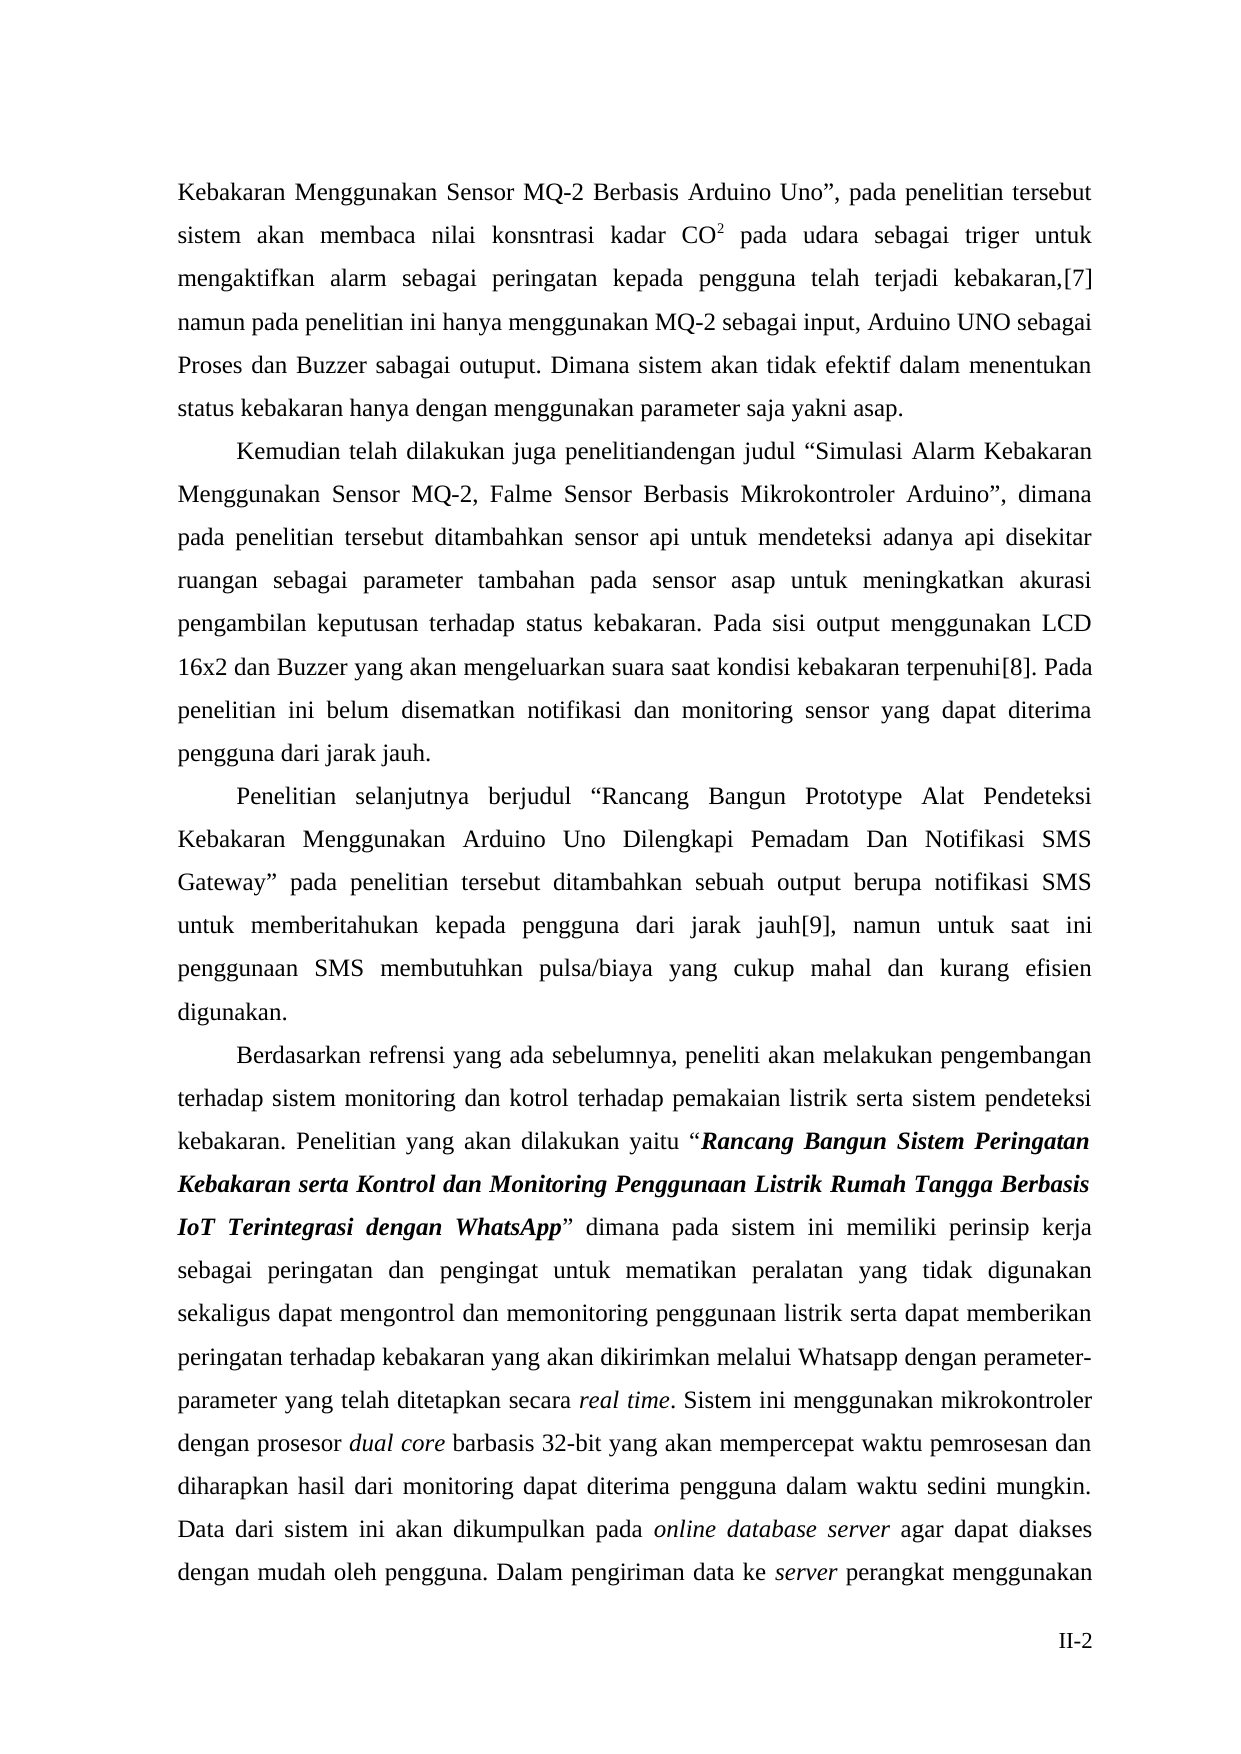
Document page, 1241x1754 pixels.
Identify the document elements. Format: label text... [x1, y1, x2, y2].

list Penelitian selanjutnya berjudul “Rancang Bangun Prototype Alat Pendeteksi Kebakaran Menggunakan Arduino Uno Dilengkapi Pemadam Dan Notifikasi SMS Gateway” pada penelitian tersebut ditambahkan sebuah output berupa notifikasi SMS untuk memberitahukan kepada pengguna dari jarak jauh, namun untuk saat ini penggunaan SMS membutuhkan pulsa/biaya yang cukup mahal dan kurang efisien digunakan. [177, 781, 1092, 1025]
list Kemudian telah dilakukan juga penelitiandengan judul “Simulasi Alarm Kebakaran Menggunakan Sensor MQ-2, Falme Sensor Berbasis Mikrokontroler Arduino”, dimana pada penelitian tersebut ditambahkan sensor api untuk mendeteksi adanya api disekitar ruangan sebagai parameter tambahan pada sensor asap untuk meningkatkan akurasi pengambilan keputusan terhadap status kebakaran. Pada sisi output menggunakan LCD 16x2 dan Buzzer yang akan mengeluarkan suara saat kondisi kebakaran terpenuhi. Pada penelitian ini belum disematkan notifikasi dan monitoring sensor yang dapat diterima pengguna dari jarak jauh. [177, 436, 1092, 767]
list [177, 1040, 1092, 1586]
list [177, 177, 1092, 422]
